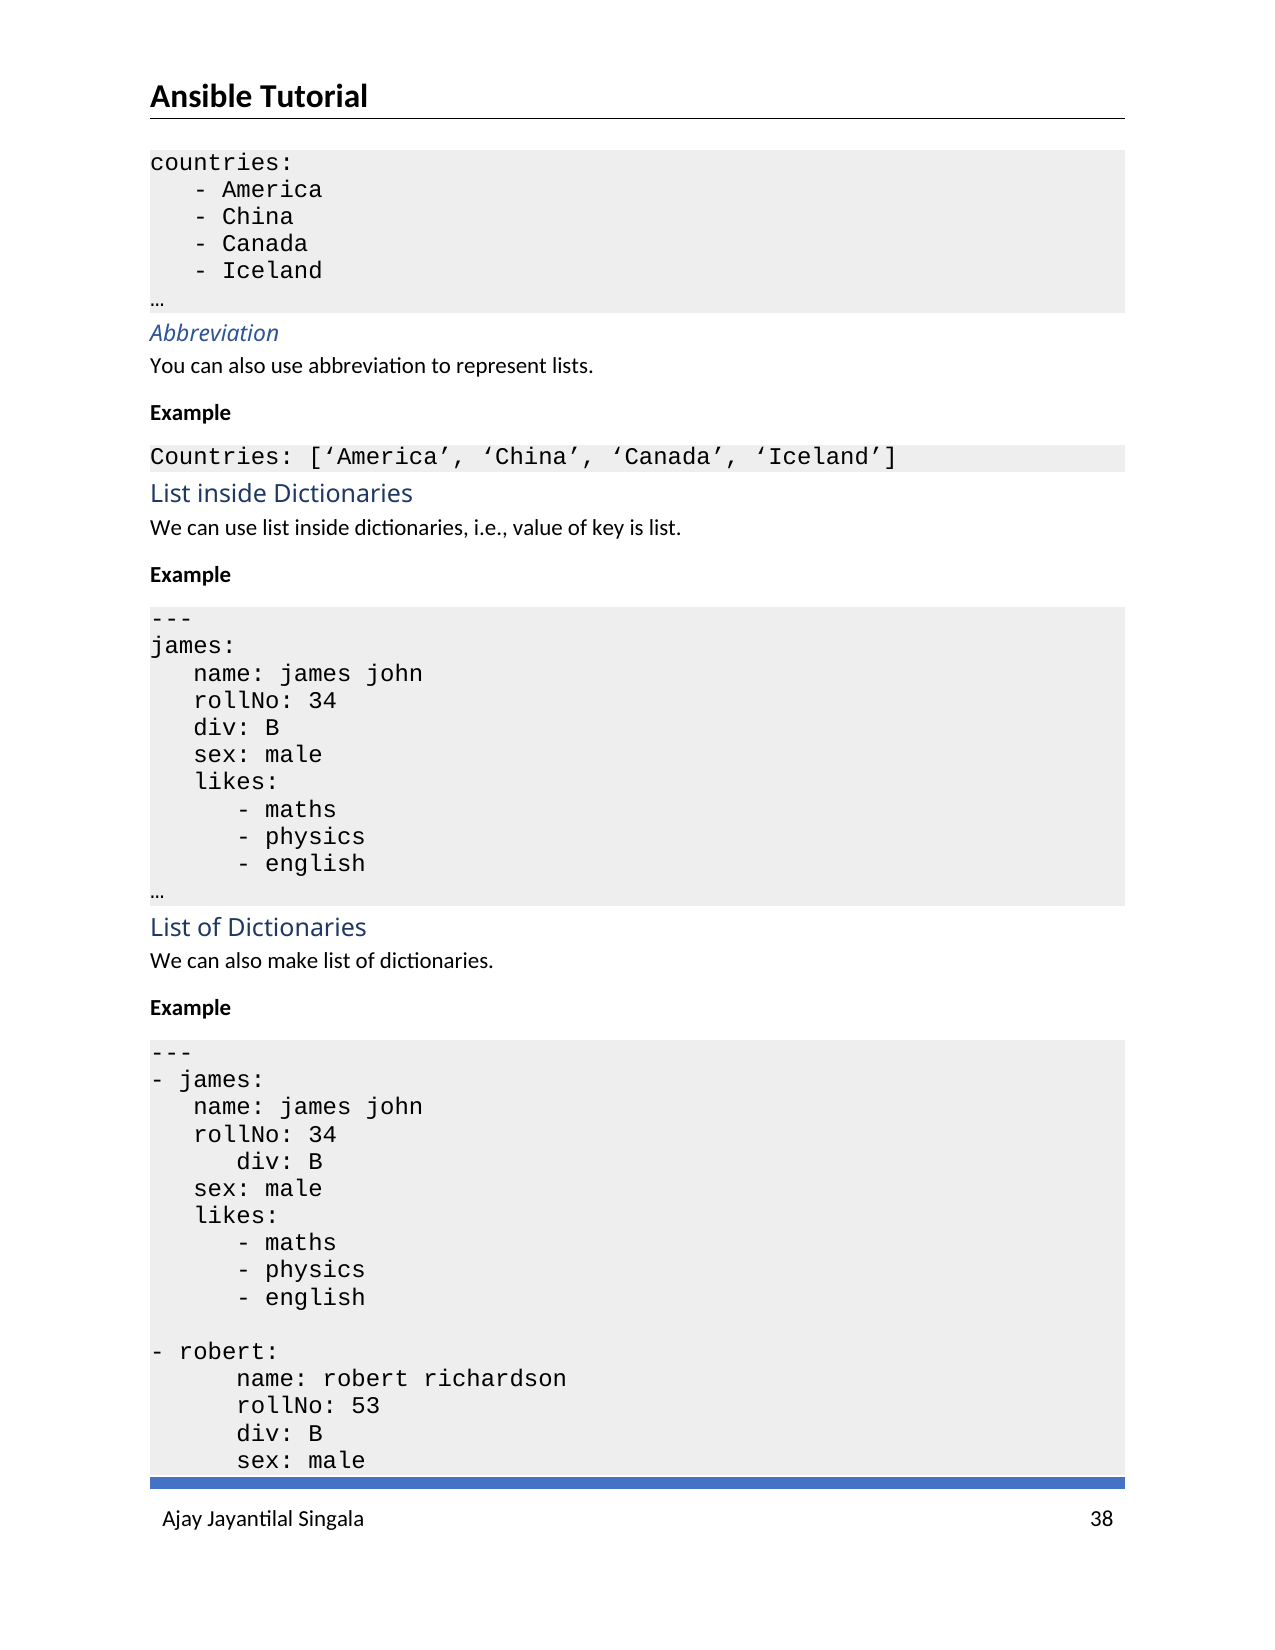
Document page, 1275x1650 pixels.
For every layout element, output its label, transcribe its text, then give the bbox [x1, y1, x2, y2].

subtitle Abbreviation [150, 317, 1125, 348]
text - james: [150, 1068, 1125, 1095]
text … [150, 878, 1125, 906]
text - maths [150, 797, 1125, 824]
text name: robert richardson [150, 1367, 1125, 1394]
text name: james john [150, 661, 1125, 688]
text - America [150, 177, 1125, 204]
text --- [150, 607, 1125, 634]
text - China [150, 204, 1125, 232]
text - english [150, 851, 1125, 878]
text … [150, 286, 1125, 313]
text name: james john [150, 1095, 1125, 1122]
text We can use list inside dictionaries, i.e., value of key is list. [150, 513, 1125, 541]
text rollNo: 34 [150, 688, 1125, 715]
text - english [150, 1285, 1125, 1312]
text rollNo: 34 [150, 1122, 1125, 1149]
text div: B [150, 715, 1125, 743]
text - physics [150, 1258, 1125, 1285]
text Example [150, 993, 1125, 1022]
text countries: [150, 150, 1125, 177]
text div: B [150, 1149, 1125, 1176]
text Example [150, 560, 1125, 588]
text - maths [150, 1231, 1125, 1258]
text div: B [150, 1421, 1125, 1448]
subtitle List inside Dictionaries [150, 476, 1125, 510]
text rollNo: 53 [150, 1394, 1125, 1421]
text We can also make list of dictionaries. [150, 947, 1125, 975]
text - Iceland [150, 259, 1125, 286]
text sex: male [150, 743, 1125, 770]
text --- [150, 1040, 1125, 1068]
text Example [150, 398, 1125, 426]
text likes: [150, 770, 1125, 797]
text sex: male [150, 1176, 1125, 1203]
text sex: male [150, 1448, 1125, 1475]
text james: [150, 634, 1125, 661]
text likes: [150, 1203, 1125, 1231]
text - robert: [150, 1339, 1125, 1367]
text - Canada [150, 232, 1125, 259]
text Countries: [‘America’, ‘China’, ‘Canada’, ‘Iceland’] [150, 445, 1125, 472]
text - physics [150, 824, 1125, 851]
subtitle List of Dictionaries [150, 910, 1125, 944]
text You can also use abbreviation to represent lists. [150, 351, 1125, 379]
